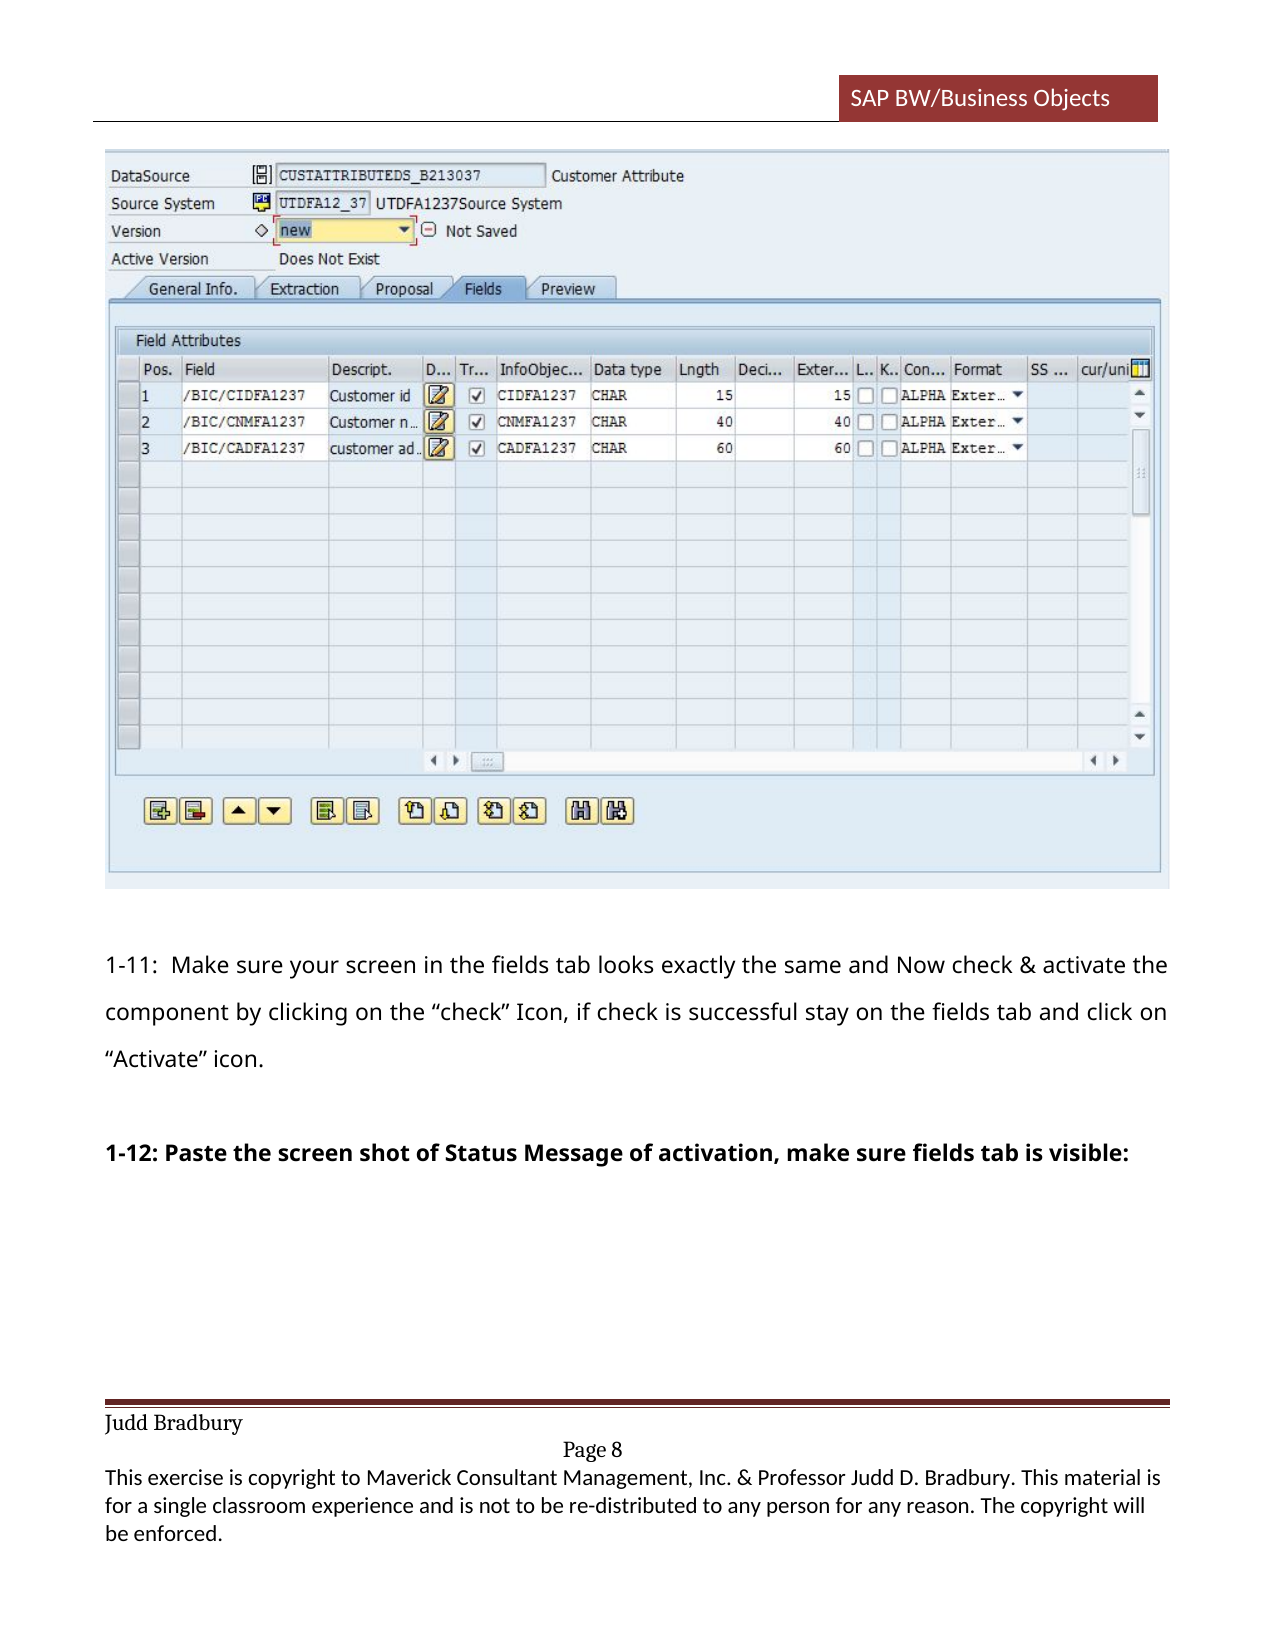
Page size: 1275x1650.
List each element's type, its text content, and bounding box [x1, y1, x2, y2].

picture [105, 149, 1170, 889]
text 1-12: Paste the screen shot of Status Message of activation, make sure fields tab is visible: [105, 1137, 1170, 1168]
text 1-11: Make sure your screen in the fields tab looks exactly the same and Now check & activate the component by clicking on the “check” Icon, if check is successful stay on the fields tab and click on “Activate” icon. [105, 949, 1170, 1074]
